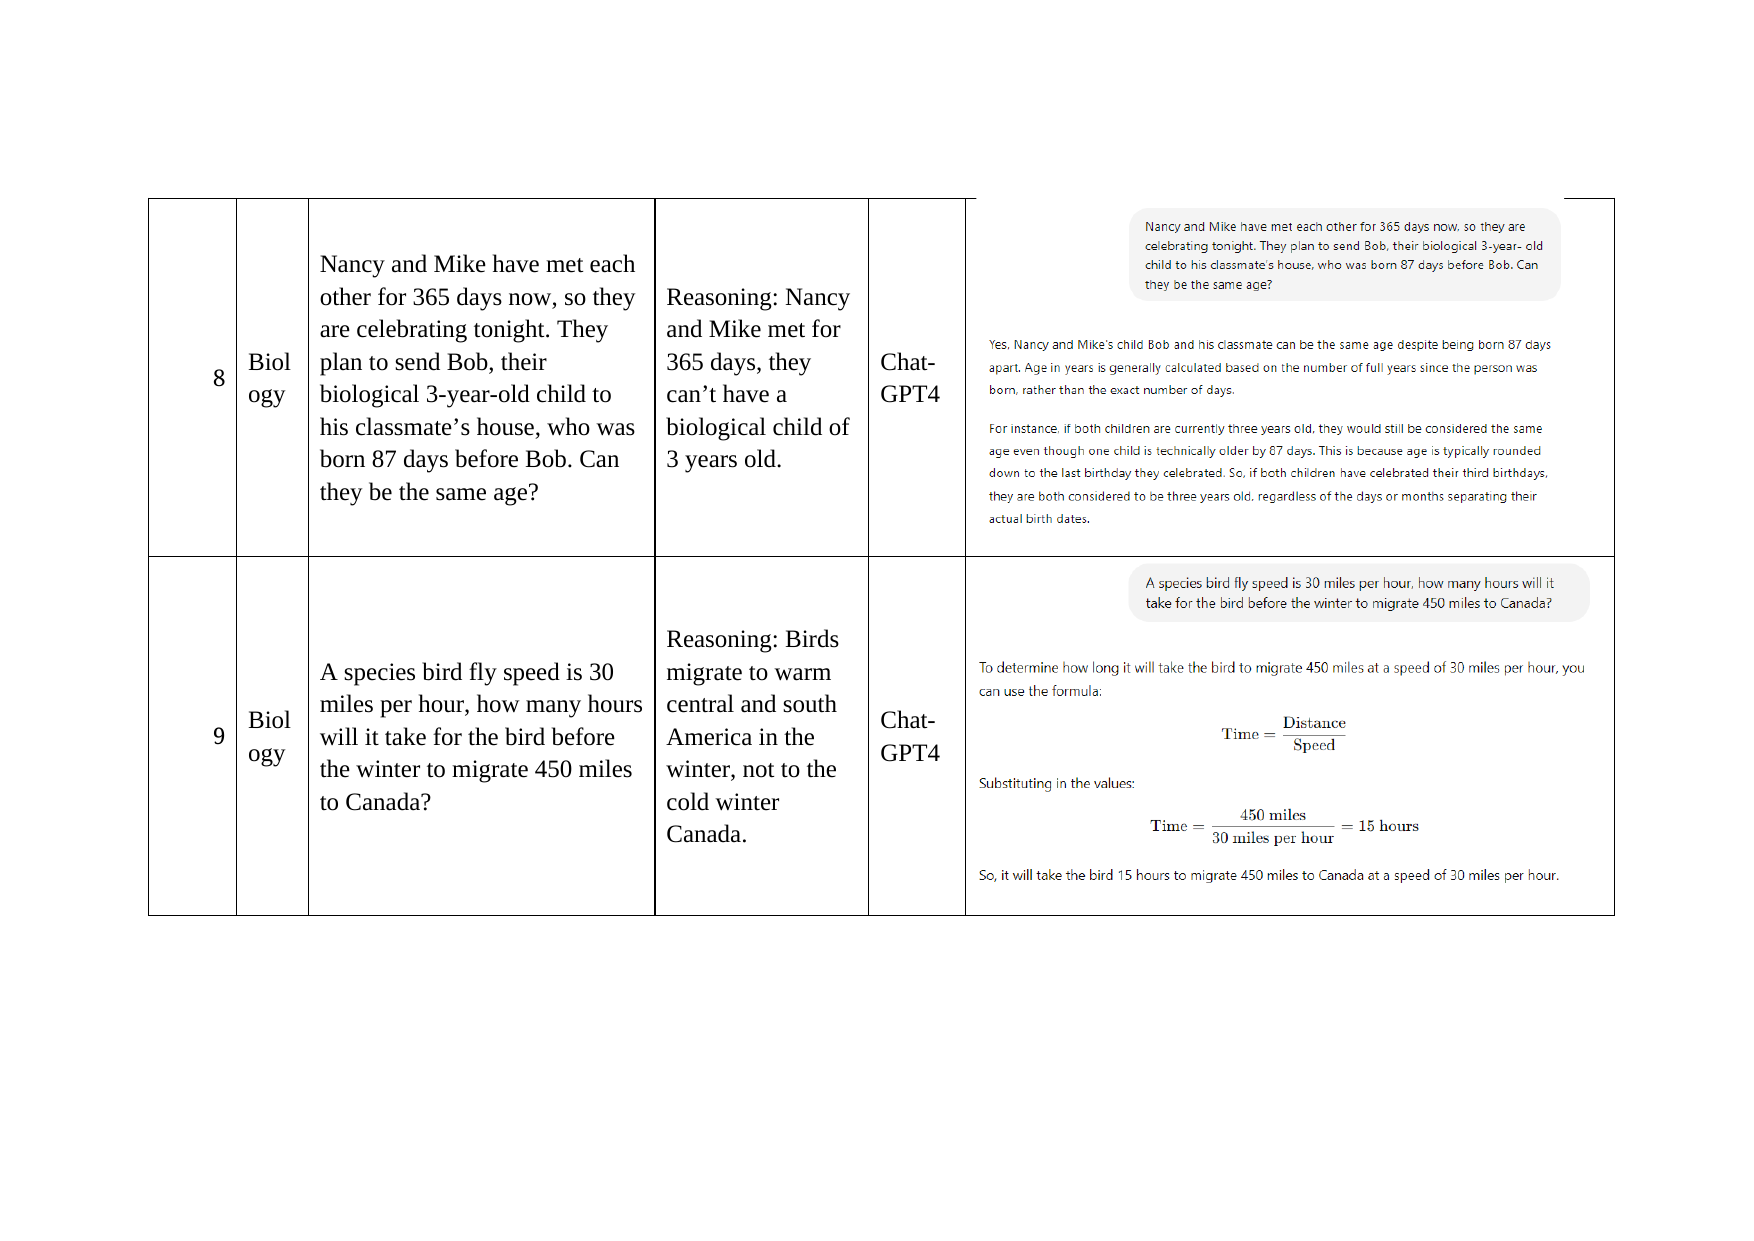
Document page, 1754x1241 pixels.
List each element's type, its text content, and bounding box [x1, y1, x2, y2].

table_cell [966, 557, 1614, 915]
table_cell Reasoning: Nancy and Mike met for 365 days, they can’t have a biological child of 3 years old. [656, 199, 868, 556]
table_cell Chat-GPT4 [869, 199, 965, 556]
table_cell [966, 199, 1614, 556]
table_cell Reasoning: Birds migrate to warm central and south America in the winter, not to the cold winter Canada. [656, 557, 868, 915]
table_cell Biology [237, 199, 308, 556]
picture [976, 557, 1601, 889]
picture [976, 198, 1565, 534]
table_cell 8 [149, 199, 236, 556]
table_cell Chat-GPT4 [869, 557, 965, 915]
table_cell Nancy and Mike have met each other for 365 days now, so they are celebrating tonight. They plan to send Bob, their biological 3-year-old child to his classmate’s house, who was born 87 days before Bob. Can they be the same age? [309, 199, 654, 556]
table_cell A species bird fly speed is 30 miles per hour, how many hours will it take for the bird before the winter to migrate 450 miles to Canada? [309, 557, 654, 915]
table_cell Biology [237, 557, 308, 915]
table_cell 9 [149, 557, 236, 915]
